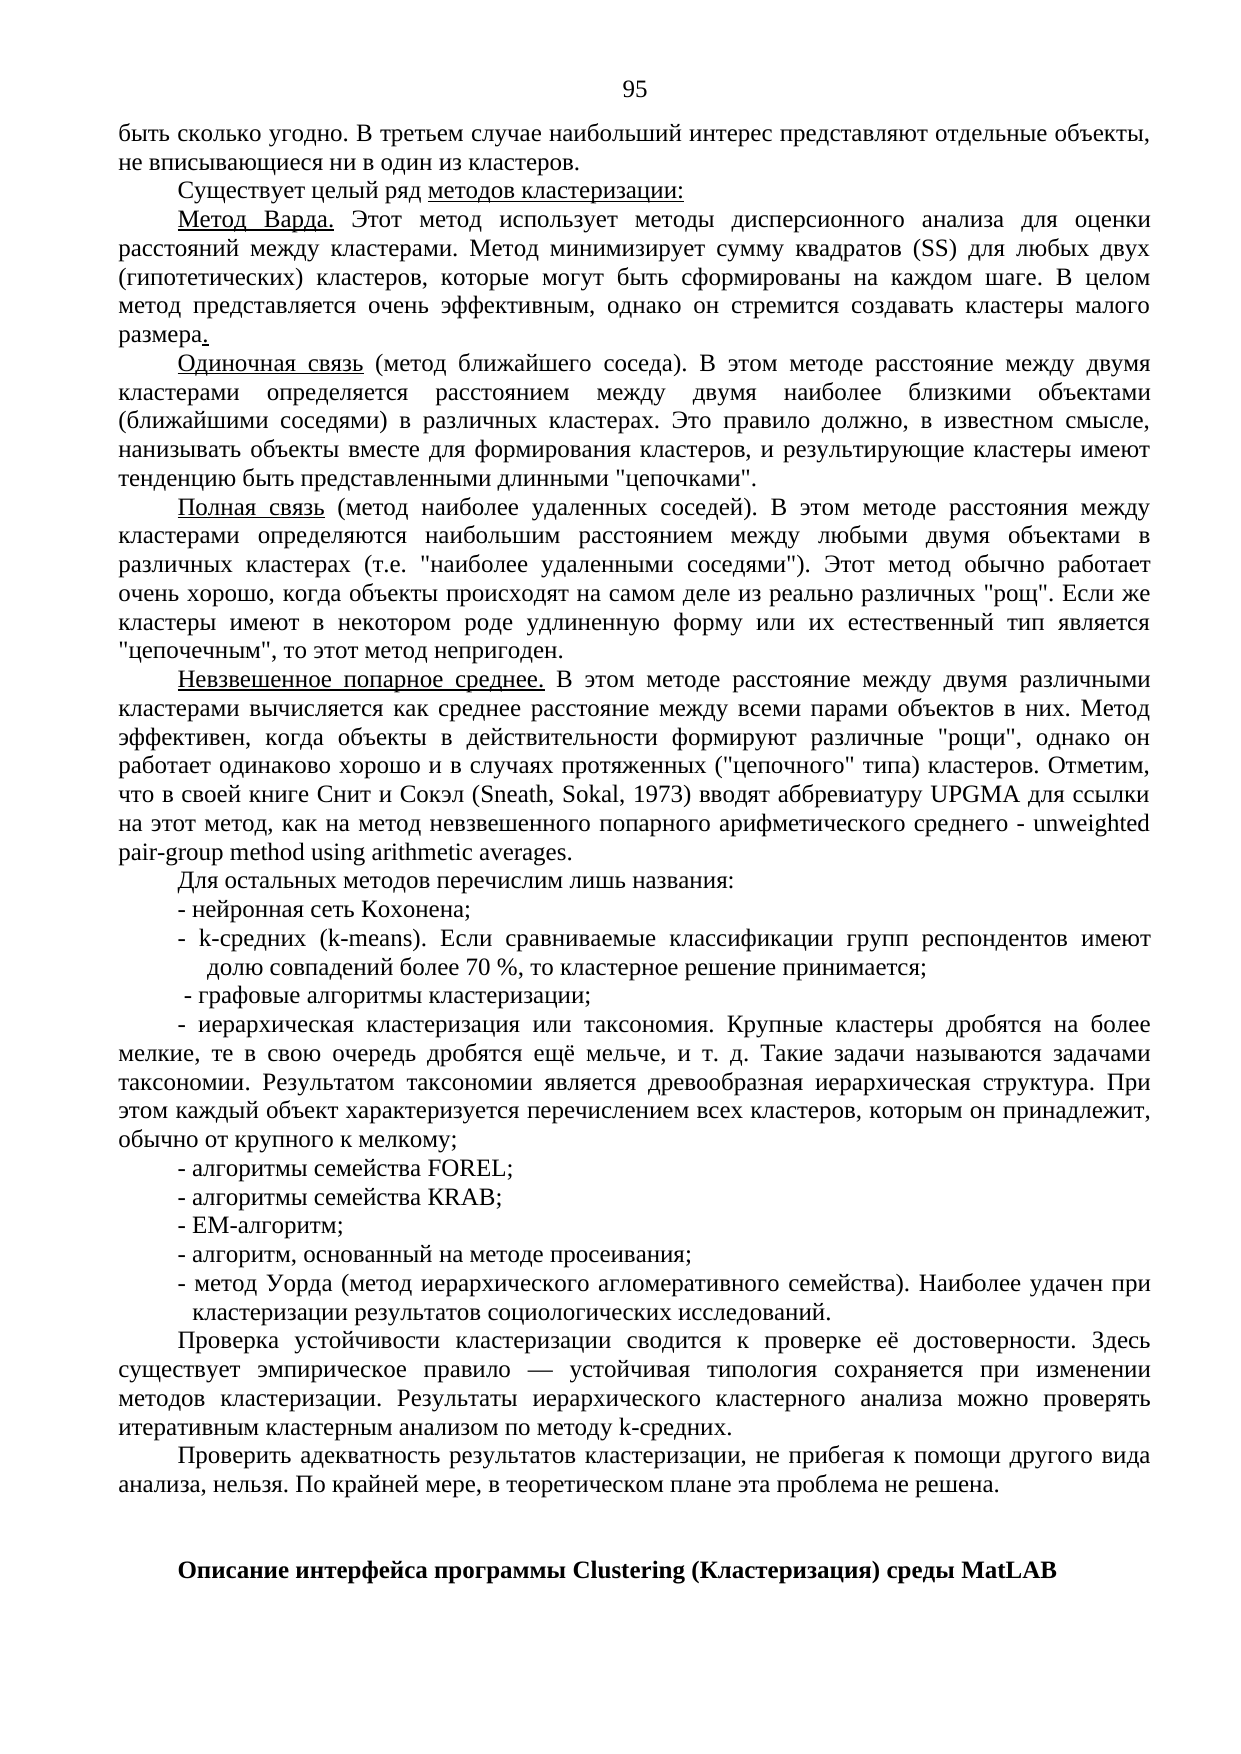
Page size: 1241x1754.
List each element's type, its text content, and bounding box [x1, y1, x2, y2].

text Метод Варда. Этот метод использует методы дисперсионного анализа для оценки расстояний между кластерами. Метод минимизирует сумму квадратов (SS) для любых двух (гипотетических) кластеров, которые могут быть сформированы на каждом шаге. В целом метод представляется очень эффективным, однако он стремится создавать кластеры малого размера. [118, 204, 1152, 348]
text Существует целый ряд методов кластеризации: [118, 176, 1152, 204]
text Проверка устойчивости кластеризации сводится к проверке её достоверности. Здесь существует эмпирическое правило — устойчивая типология сохраняется при изменении методов кластеризации. Результаты иерархического кластерного анализа можно проверять итеративным кластерным анализом по методу k-средних. [118, 1326, 1152, 1441]
text - графовые алгоритмы кластеризации; [118, 981, 1152, 1009]
text Для остальных методов перечислим лишь названия: [118, 866, 1152, 894]
text - k-средних (k-means). Если сравниваемые классификации групп респондентов имеют долю совпадений более 70 %, то кластерное решение принимается; [177, 923, 1152, 981]
text - иерархическая кластеризация или таксономия. Крупные кластеры дробятся на более мелкие, те в свою очередь дробятся ещё мельче, и т. д. Такие задачи называются задачами таксономии. Результатом таксономии является древообразная иерархическая структура. При этом каждый объект характеризуется перечислением всех кластеров, которым он принадлежит, обычно от крупного к мелкому; [118, 1009, 1152, 1153]
text Полная связь (метод наиболее удаленных соседей). В этом методе расстояния между кластерами определяются наибольшим расстоянием между любыми двумя объектами в различных кластерах (т.е. "наиболее удаленными соседями"). Этот метод обычно работает очень хорошо, когда объекты происходят на самом деле из реально различных "рощ". Если же кластеры имеют в некотором роде удлиненную форму или их естественный тип является "цепочечным", то этот метод непригоден. [118, 492, 1152, 664]
text Одиночная связь (метод ближайшего соседа). В этом методе расстояние между двумя кластерами определяется расстоянием между двумя наиболее близкими объектами (ближайшими соседями) в различных кластерах. Это правило должно, в известном смысле, нанизывать объекты вместе для формирования кластеров, и результирующие кластеры имеют тенденцию быть представленными длинными "цепочками". [118, 348, 1152, 492]
text - алгоритмы семейства FOREL; [118, 1153, 1152, 1182]
text - алгоритмы семейства КRAB; [118, 1182, 1152, 1211]
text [118, 118, 1152, 176]
text Описание интерфейса программы Clustering (Кластеризация) среды MatLAB [118, 1556, 1152, 1584]
text Проверить адекватность результатов кластеризации, не прибегая к помощи другого вида анализа, нельзя. По крайней мере, в теоретическом плане эта проблема не решена. [118, 1441, 1152, 1498]
text - EM-алгоритм; [118, 1211, 1152, 1239]
text - алгоритм, основанный на методе просеивания; [118, 1239, 1152, 1268]
text Невзвешенное попарное среднее. В этом методе расстояние между двумя различными кластерами вычисляется как среднее расстояние между всеми парами объектов в них. Метод эффективен, когда объекты в действительности формируют различные "рощи", однако он работает одинаково хорошо и в случаях протяженных ("цепочного" типа) кластеров. Отметим, что в своей книге Снит и Сокэл (Sneath, Sokal, 1973) вводят аббревиатуру UPGMA для ссылки на этот метод, как на метод невзвешенного попарного арифметического среднего - unweighted pair-group method using arithmetic averages. [118, 664, 1152, 866]
text - нейронная сеть Кохонена; [118, 894, 1152, 923]
text - метод Уорда (метод иерархического агломеративного семейства). Наиболее удачен при кластеризации результатов социологических исследований. [177, 1268, 1152, 1326]
